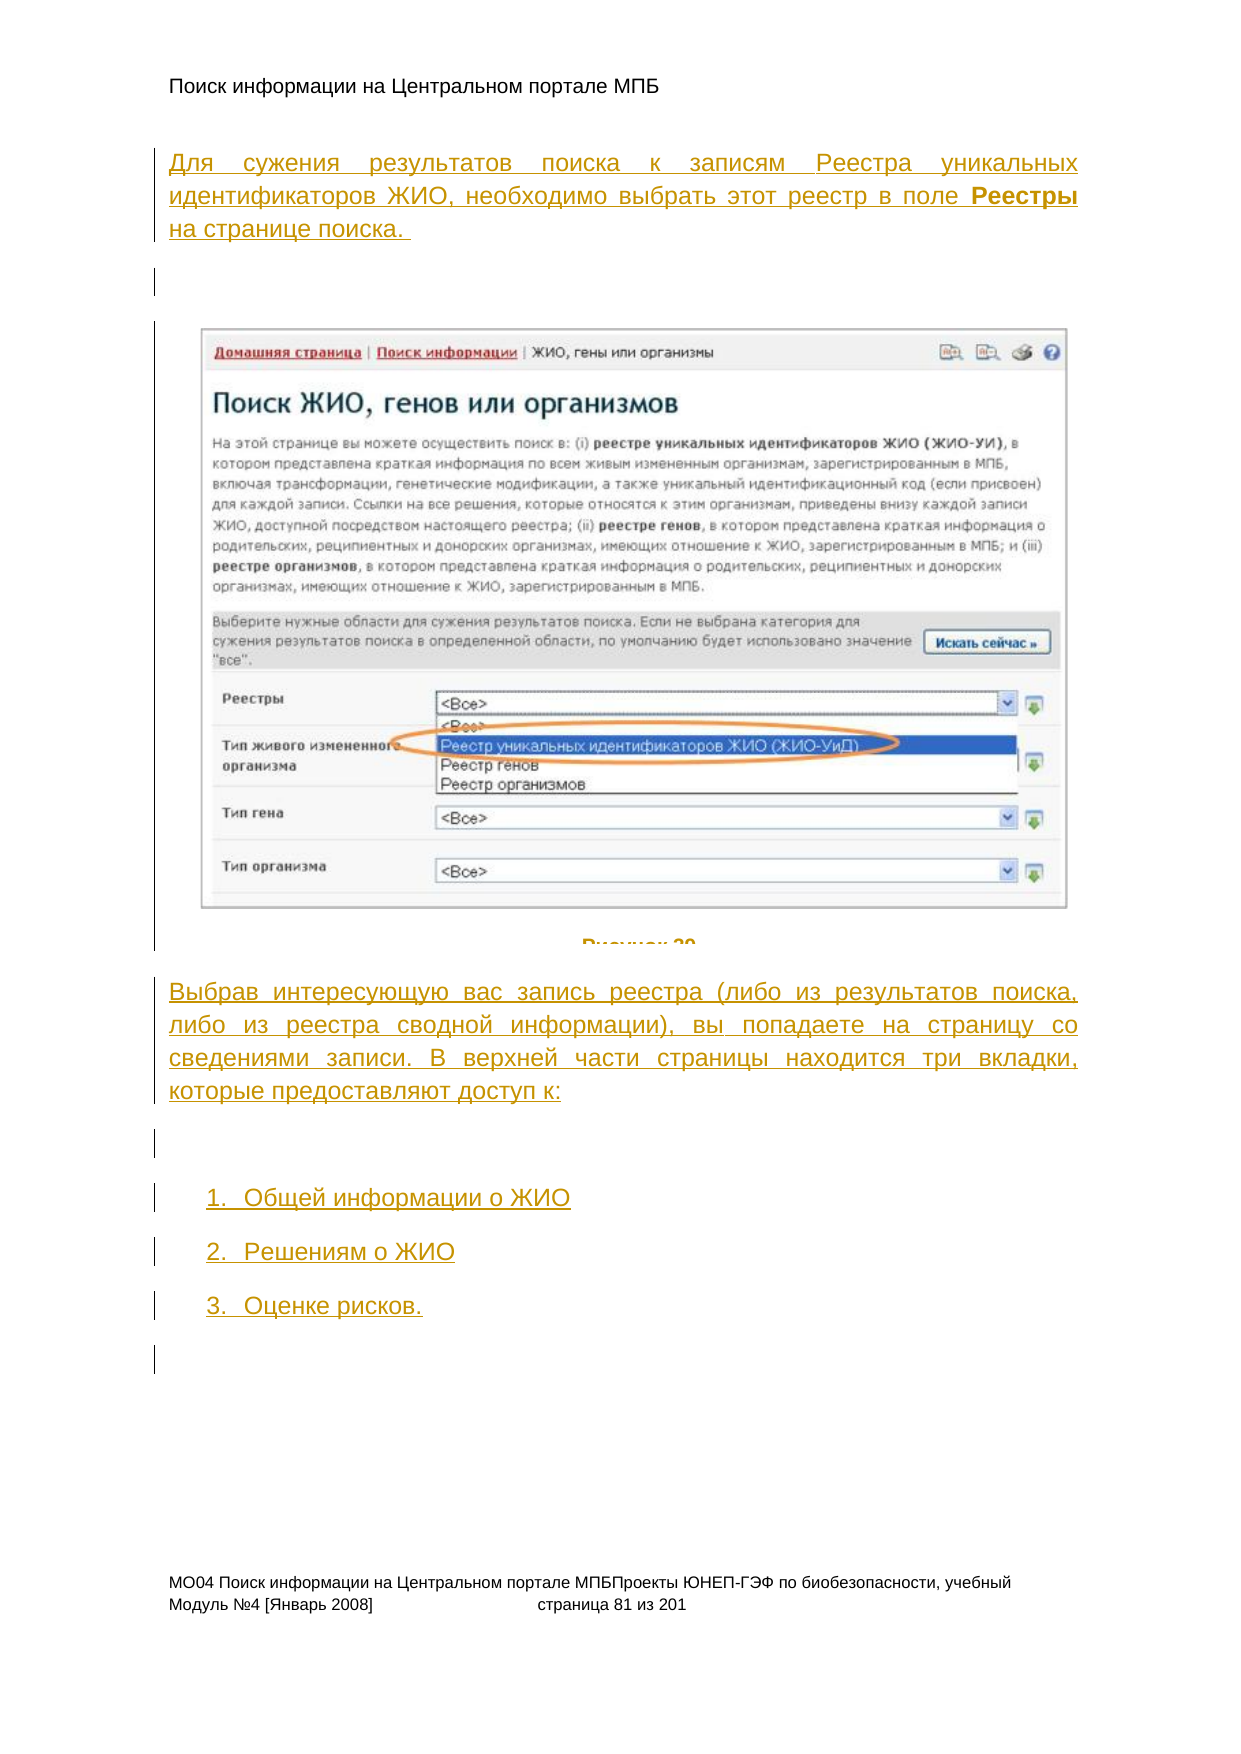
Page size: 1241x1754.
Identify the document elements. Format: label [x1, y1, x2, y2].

picture [200, 328, 1068, 909]
